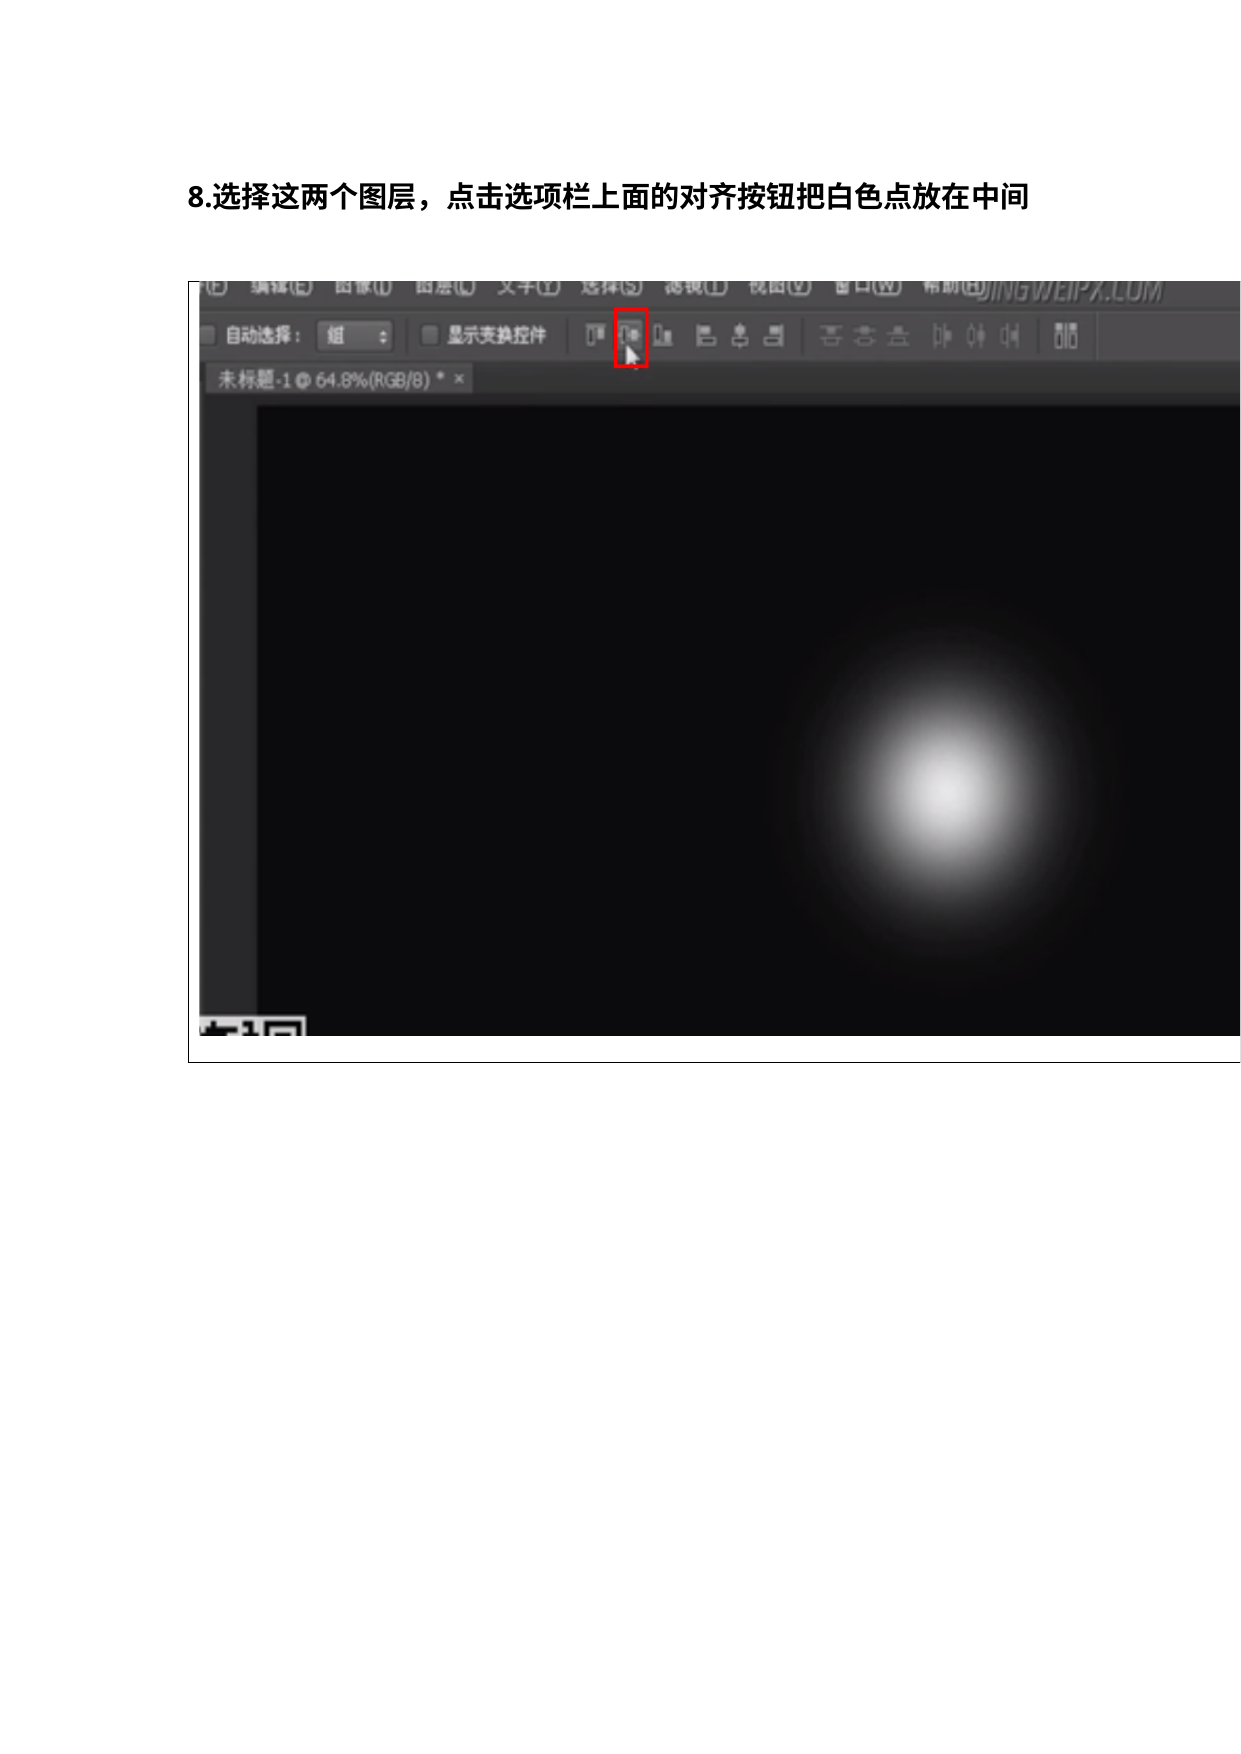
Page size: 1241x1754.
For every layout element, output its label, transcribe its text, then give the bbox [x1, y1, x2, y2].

table_header [189, 282, 1240, 1062]
picture [199, 281, 1241, 1036]
subtitle 8.选择这两个图层，点击选项栏上面的对齐按钮把白色点放在中间 [187, 162, 1053, 227]
